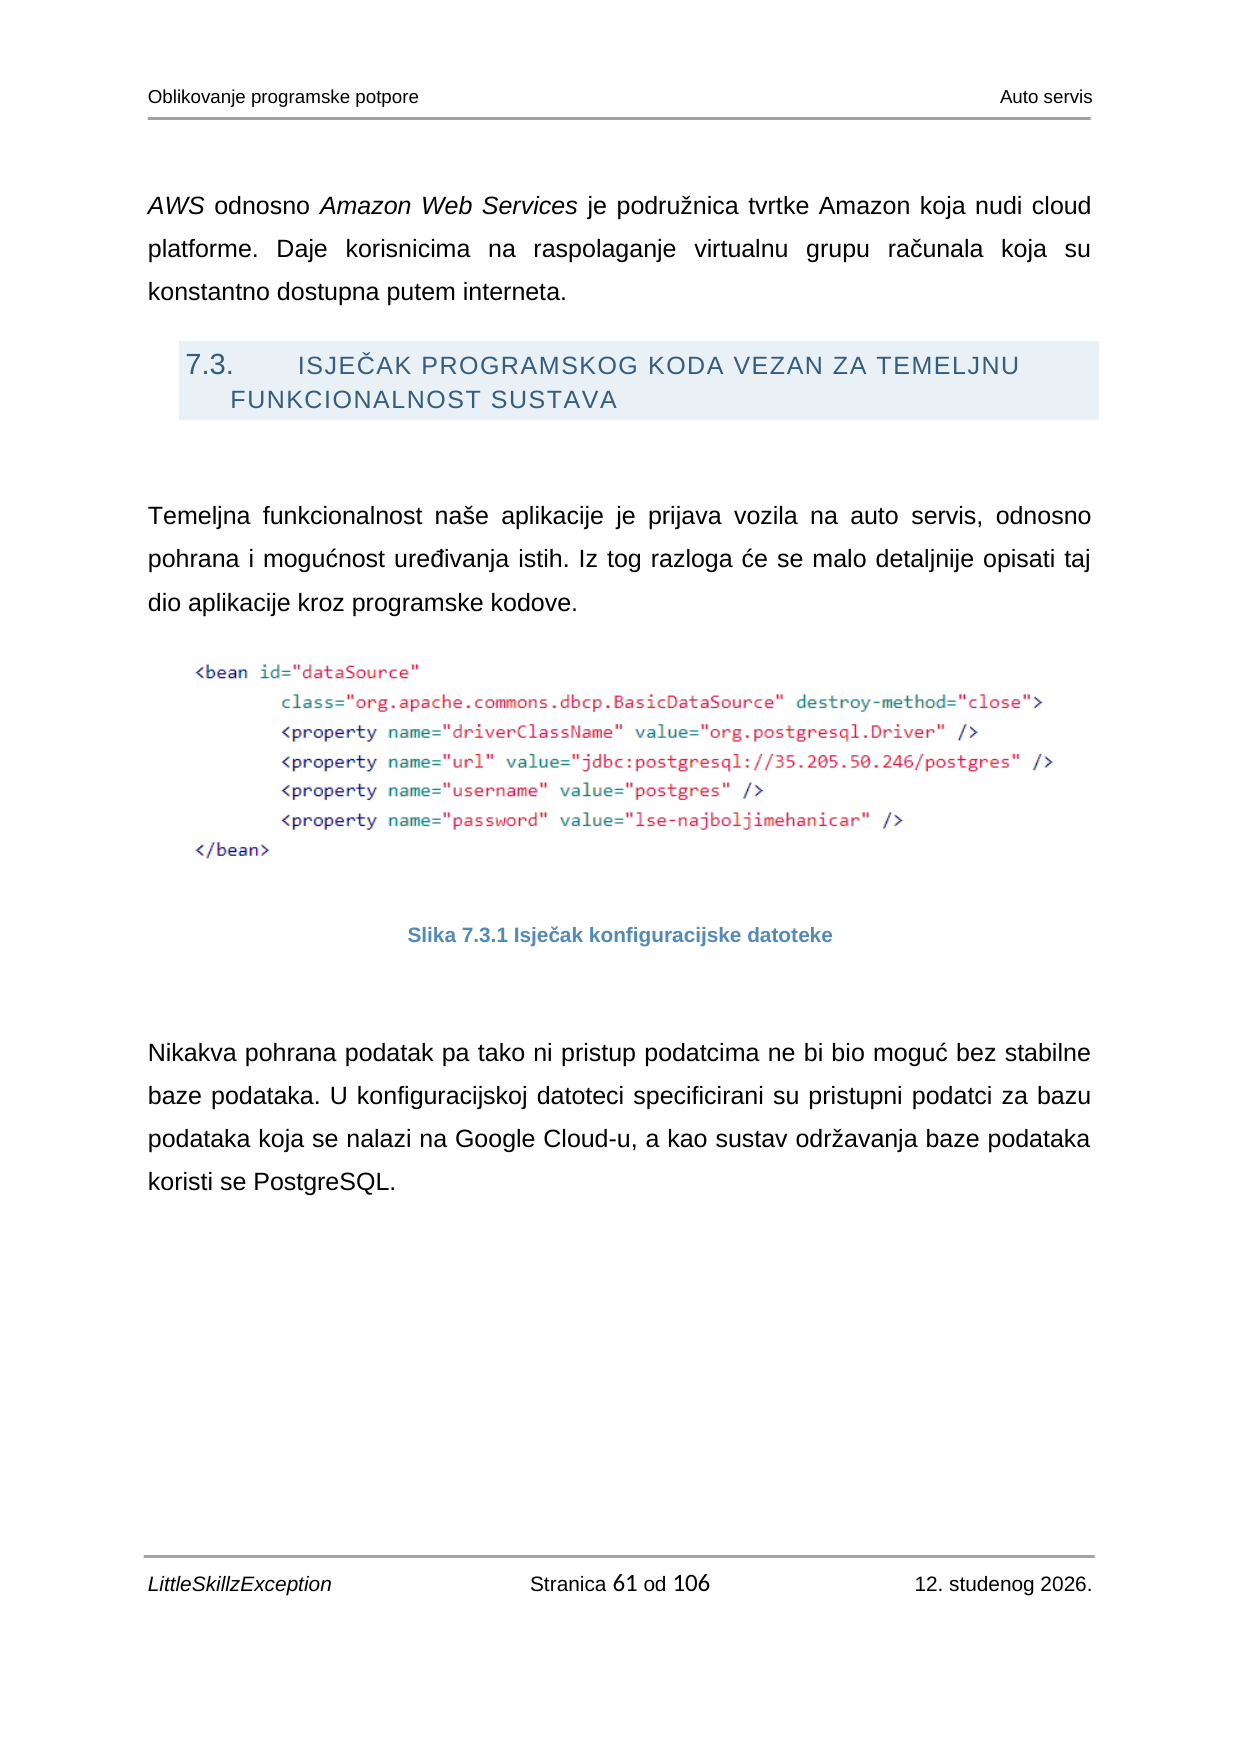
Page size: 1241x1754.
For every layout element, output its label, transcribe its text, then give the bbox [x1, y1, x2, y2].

text Temeljna funkcionalnost naše aplikacije je prijava vozila na auto servis, odnosno pohrana i mogućnost uređivanja istih. Iz tog razloga će se malo detaljnije opisati taj dio aplikacije kroz programske kodove. [148, 501, 1093, 616]
text Nikakva pohrana podatak pa tako ni pristup podatcima ne bi bio moguć bez stabilne baze podataka. U konfiguracijskoj datoteci specificirani su pristupni podatci za bazu podataka koja se nalazi na Google Cloud-u, a kao sustav održavanja baze podataka koristi se PostgreSQL. [148, 1038, 1093, 1196]
picture [147, 651, 1093, 887]
text AWS odnosno Amazon Web Services je podružnica tvrtke Amazon koja nudi cloud platforme. Daje korisnicima na raspolaganje virtualnu grupu računala koja su konstantno dostupna putem interneta. [148, 148, 1093, 306]
text Slika 7.3.1 Isječak konfiguracijske datoteke [148, 923, 1093, 947]
subtitle ISJEČAK PROGRAMSKOG KODA VEZAN ZA TEMELJNU FUNKCIONALNOST SUSTAVA [185, 347, 1093, 414]
